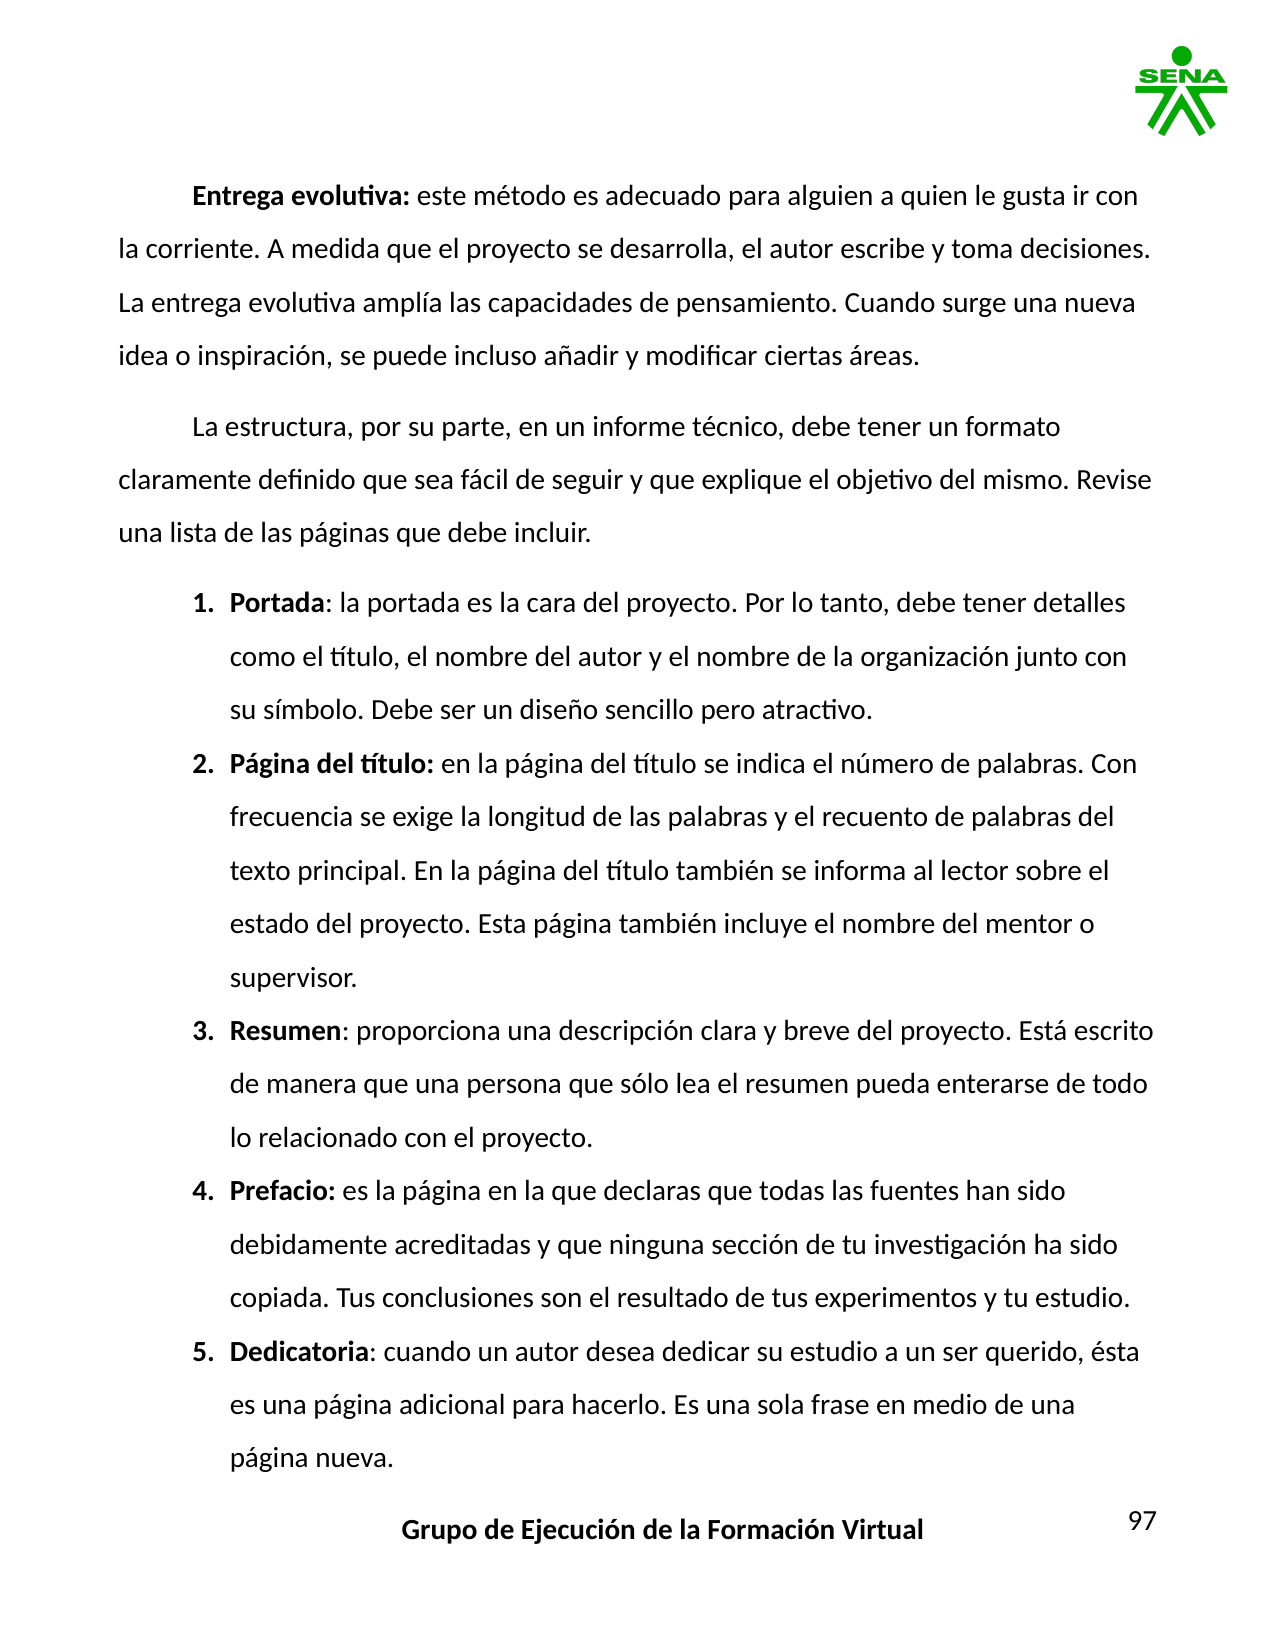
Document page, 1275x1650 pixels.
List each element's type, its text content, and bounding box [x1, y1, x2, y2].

list Portada: la portada es la cara del proyecto. Por lo tanto, debe tener detalles como el título, el nombre del autor y el nombre de la organización junto con su símbolo. Debe ser un diseño sencillo pero atractivo. [192, 584, 1157, 727]
list Dedicatoria: cuando un autor desea dedicar su estudio a un ser querido, ésta es una página adicional para hacerlo. Es una sola frase en medio de una página nueva. [192, 1333, 1157, 1475]
list Resumen: proporciona una descripción clara y breve del proyecto. Está escrito de manera que una persona que sólo lea el resumen pueda enterarse de todo lo relacionado con el proyecto. [192, 1012, 1157, 1154]
text Entrega evolutiva: este método es adecuado para alguien a quien le gusta ir con la corriente. A medida que el proyecto se desarrolla, el autor escribe y toma decisiones. La entrega evolutiva amplía las capacidades de pensamiento. Cuando surge una nueva idea o inspiración, se puede incluso añadir y modificar ciertas áreas. [118, 177, 1157, 373]
picture [1135, 46, 1228, 136]
text La estructura, por su parte, en un informe técnico, debe tener un formato claramente definido que sea fácil de seguir y que explique el objetivo del mismo. Revise una lista de las páginas que debe incluir. [118, 408, 1157, 550]
list Prefacio: es la página en la que declaras que todas las fuentes han sido debidamente acreditadas y que ninguna sección de tu investigación ha sido copiada. Tus conclusiones son el resultado de tus experimentos y tu estudio. [192, 1172, 1157, 1315]
list Página del título: en la página del título se indica el número de palabras. Con frecuencia se exige la longitud de las palabras y el recuento de palabras del texto principal. En la página del título también se informa al lector sobre el estado del proyecto. Esta página también incluye el nombre del mentor o supervisor. [192, 745, 1157, 994]
